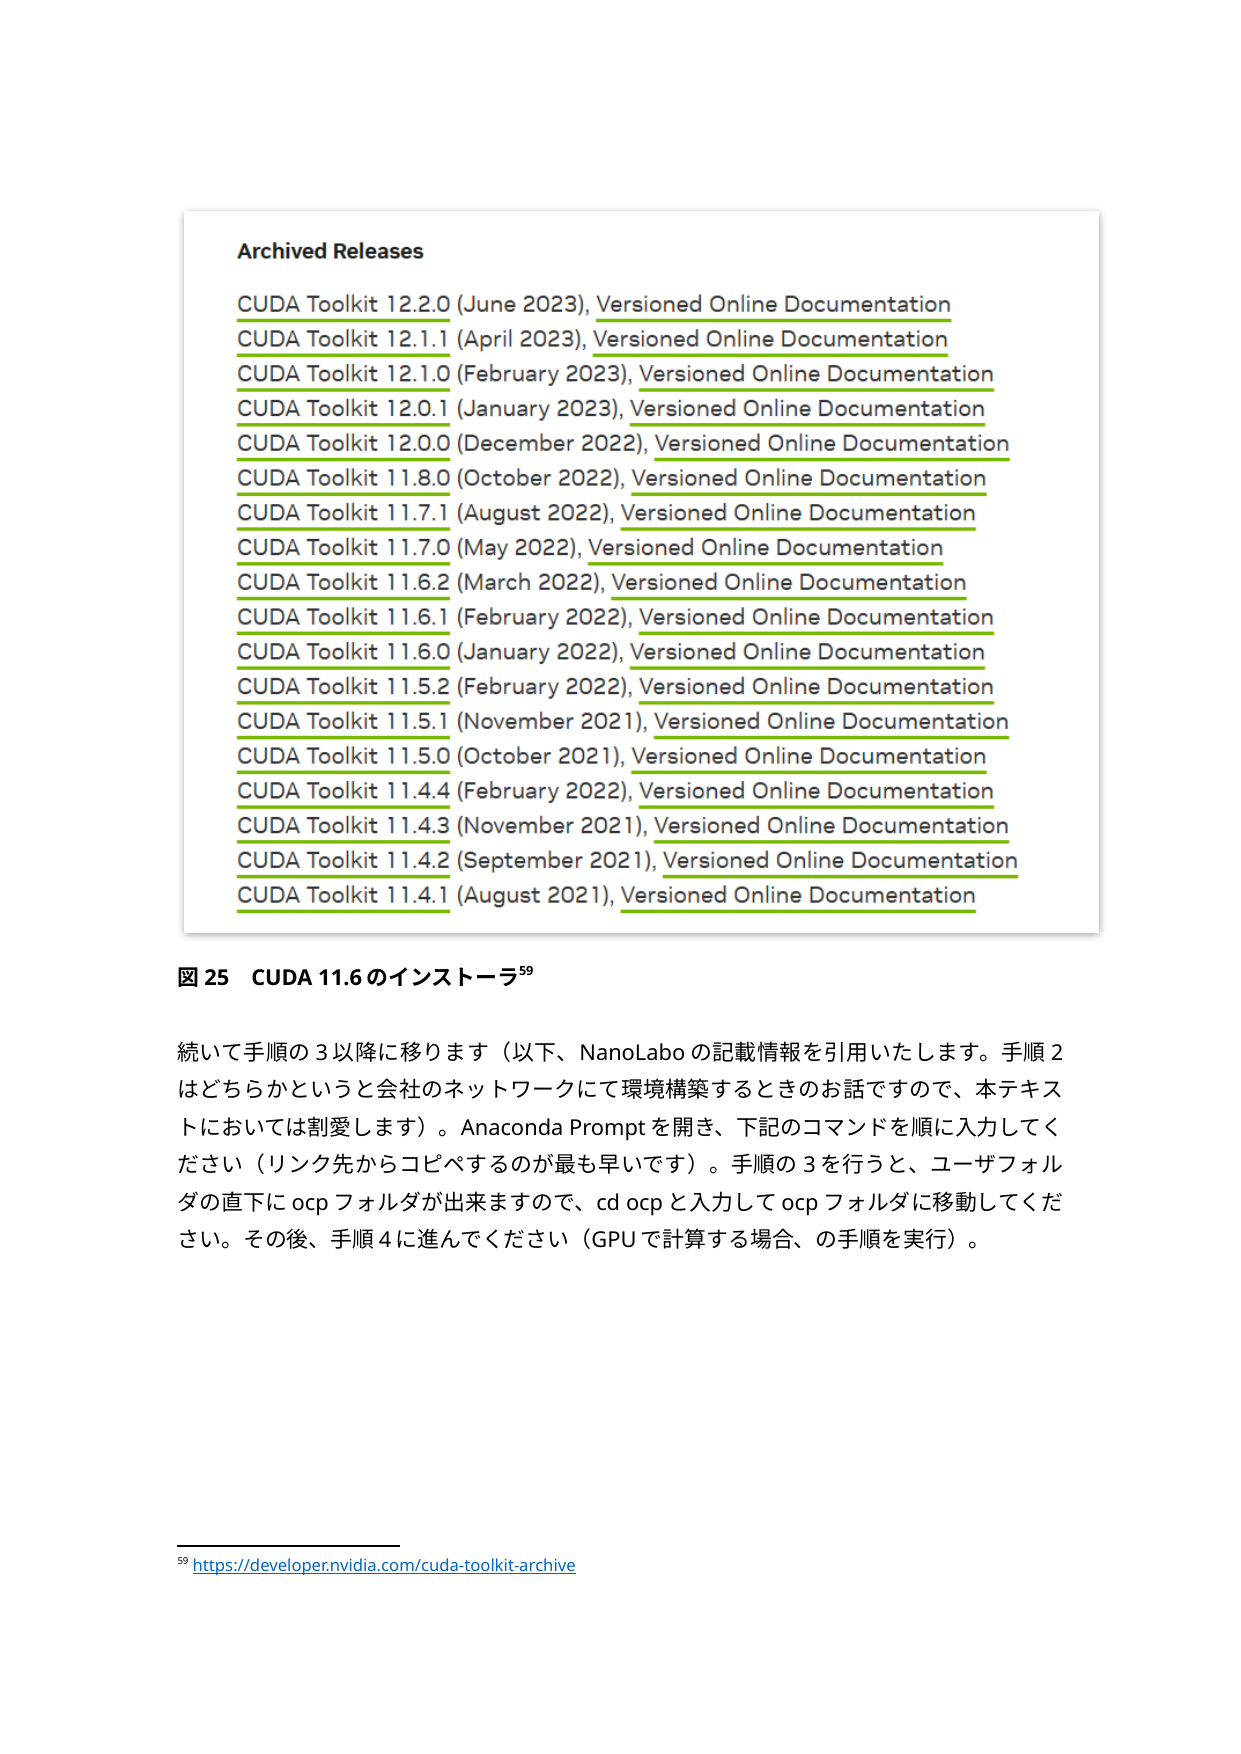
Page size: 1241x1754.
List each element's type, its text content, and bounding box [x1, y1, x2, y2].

text 図 CUDA 11.6のインストーラ [177, 957, 1063, 994]
picture [199, 226, 1085, 918]
text 続いて手順の3以降に移ります（以下、NanoLaboの記載情報を引用いたします。手順2はどちらかというと会社のネットワークにて環境構築するときのお話ですので、本テキストにおいては割愛します）。Anaconda Promptを開き、下記のコマンドを順に入力してください（リンク先からコピペするのが最も早いです）。手順の3を行うと、ユーザフォルダの直下にocpフォルダが出来ますので、cd ocpと入力してocpフォルダに移動してください。その後、手順4に進んでください（GPUで計算する場合、の手順を実行）。 [177, 1032, 1063, 1257]
